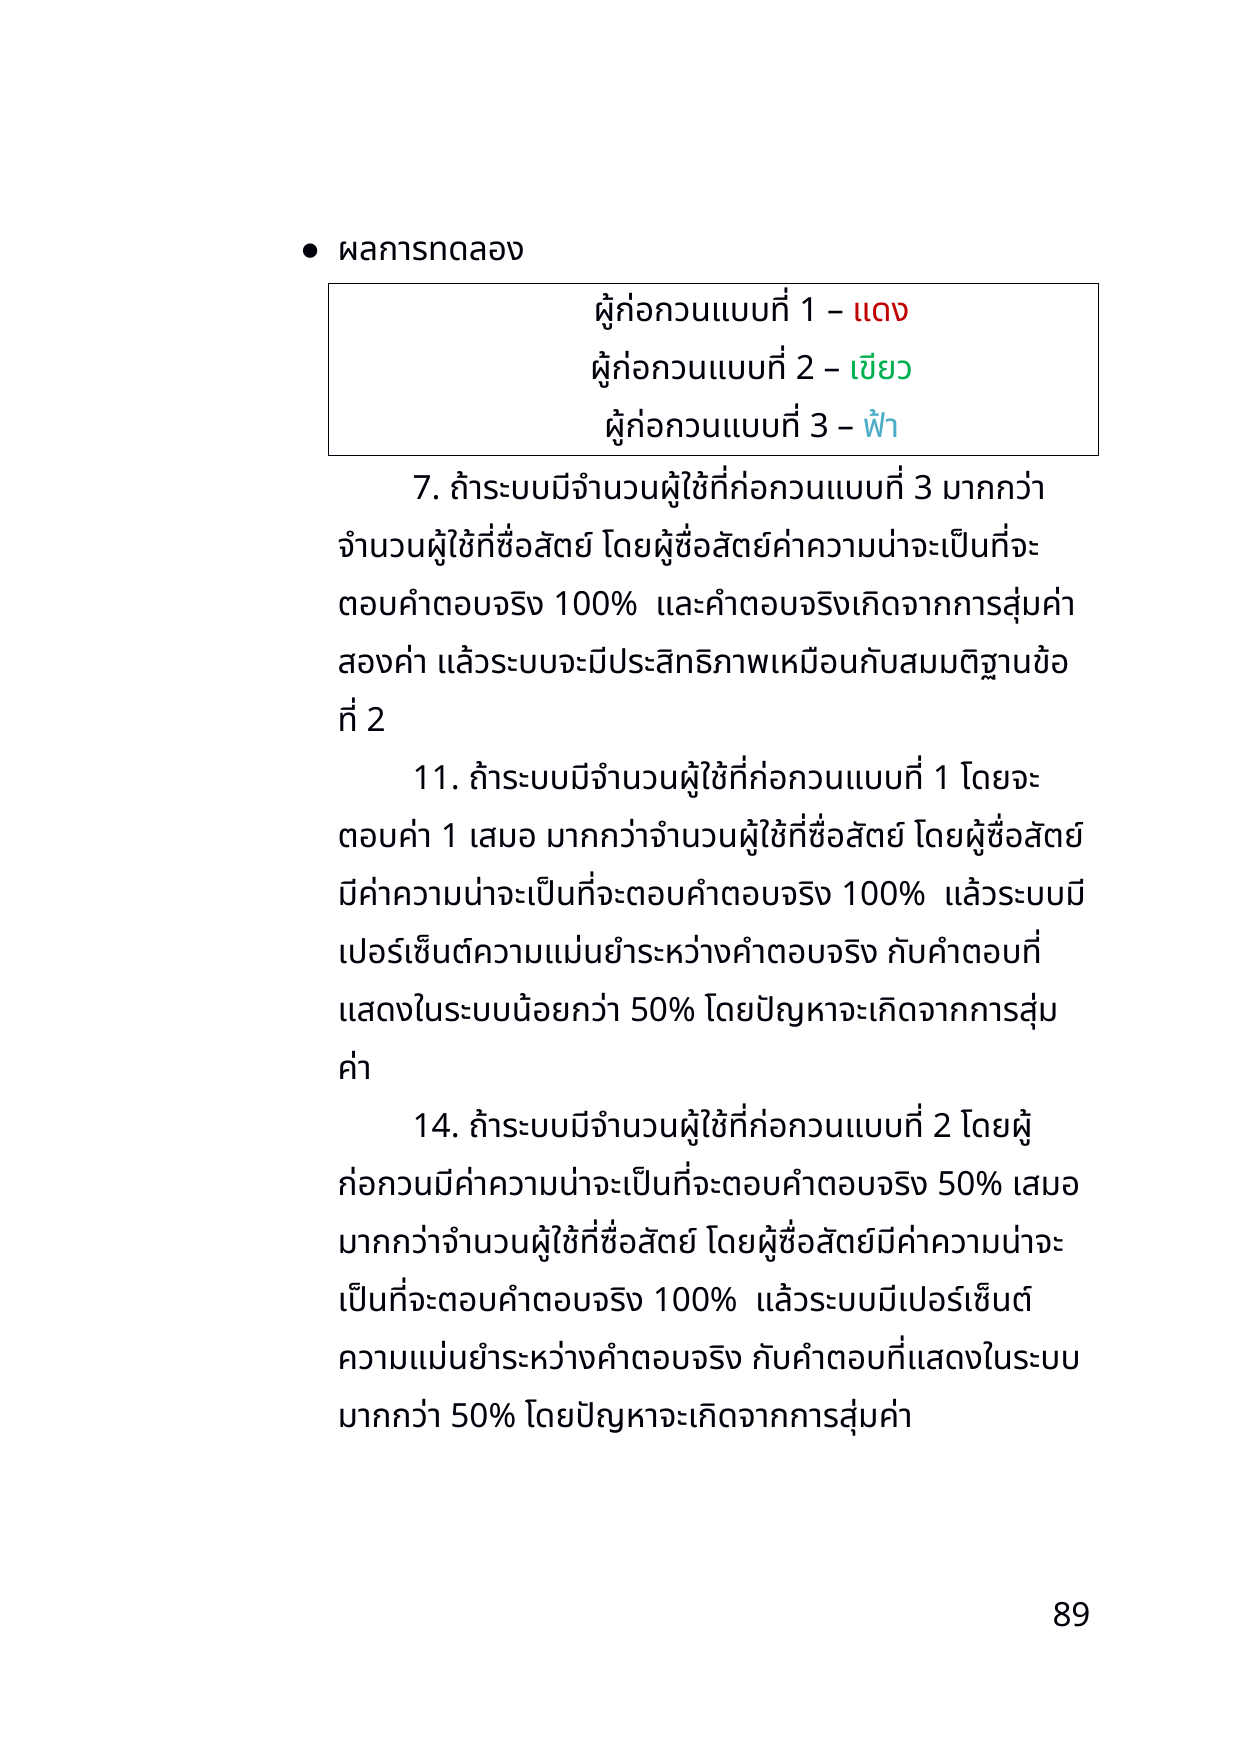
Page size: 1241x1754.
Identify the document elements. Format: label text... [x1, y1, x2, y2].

text 7. ถ้าระบบมีจำนวนผู้ใช้ที่ก่อกวนแบบที่ 3 มากกว่าจำนวนผู้ใช้ที่ซื่อสัตย์ โดยผู้ซื่อสัตย์ค่าความน่าจะเป็นที่จะตอบคำตอบจริง 100% และคำตอบจริงเกิดจากการสุ่มค่าสองค่า แล้วระบบจะมีประสิทธิภาพเหมือนกับสมมติฐานข้อที่ 2 [337, 463, 1090, 746]
text 11. ถ้าระบบมีจำนวนผู้ใช้ที่ก่อกวนแบบที่ 1 โดยจะตอบค่า 1 เสมอ มากกว่าจำนวนผู้ใช้ที่ซื่อสัตย์ โดยผู้ซื่อสัตย์มีค่าความน่าจะเป็นที่จะตอบคำตอบจริง 100% แล้วระบบมีเปอร์เซ็นต์ความแม่นยำระหว่างคำตอบจริง กับคำตอบที่แสดงในระบบน้อยกว่า 50% โดยปัญหาจะเกิดจากการสุ่มค่า [337, 754, 1090, 1094]
text ผู้ก่อกวนแบบที่ 3 – ฟ้า [329, 399, 1098, 455]
text 14. ถ้าระบบมีจำนวนผู้ใช้ที่ก่อกวนแบบที่ 2 โดยผู้ก่อกวนมีค่าความน่าจะเป็นที่จะตอบคำตอบจริง 50% เสมอ มากกว่าจำนวนผู้ใช้ที่ซื่อสัตย์ โดยผู้ซื่อสัตย์มีค่าความน่าจะเป็นที่จะตอบคำตอบจริง 100% แล้วระบบมีเปอร์เซ็นต์ความแม่นยำระหว่างคำตอบจริง กับคำตอบที่แสดงในระบบมากกว่า 50% โดยปัญหาจะเกิดจากการสุ่มค่า [337, 1102, 1090, 1443]
list ผลการทดลอง [300, 225, 1090, 275]
text ผู้ก่อกวนแบบที่ 2 – เขียว [329, 341, 1098, 395]
text ผู้ก่อกวนแบบที่ 1 – แดง [329, 284, 1098, 337]
